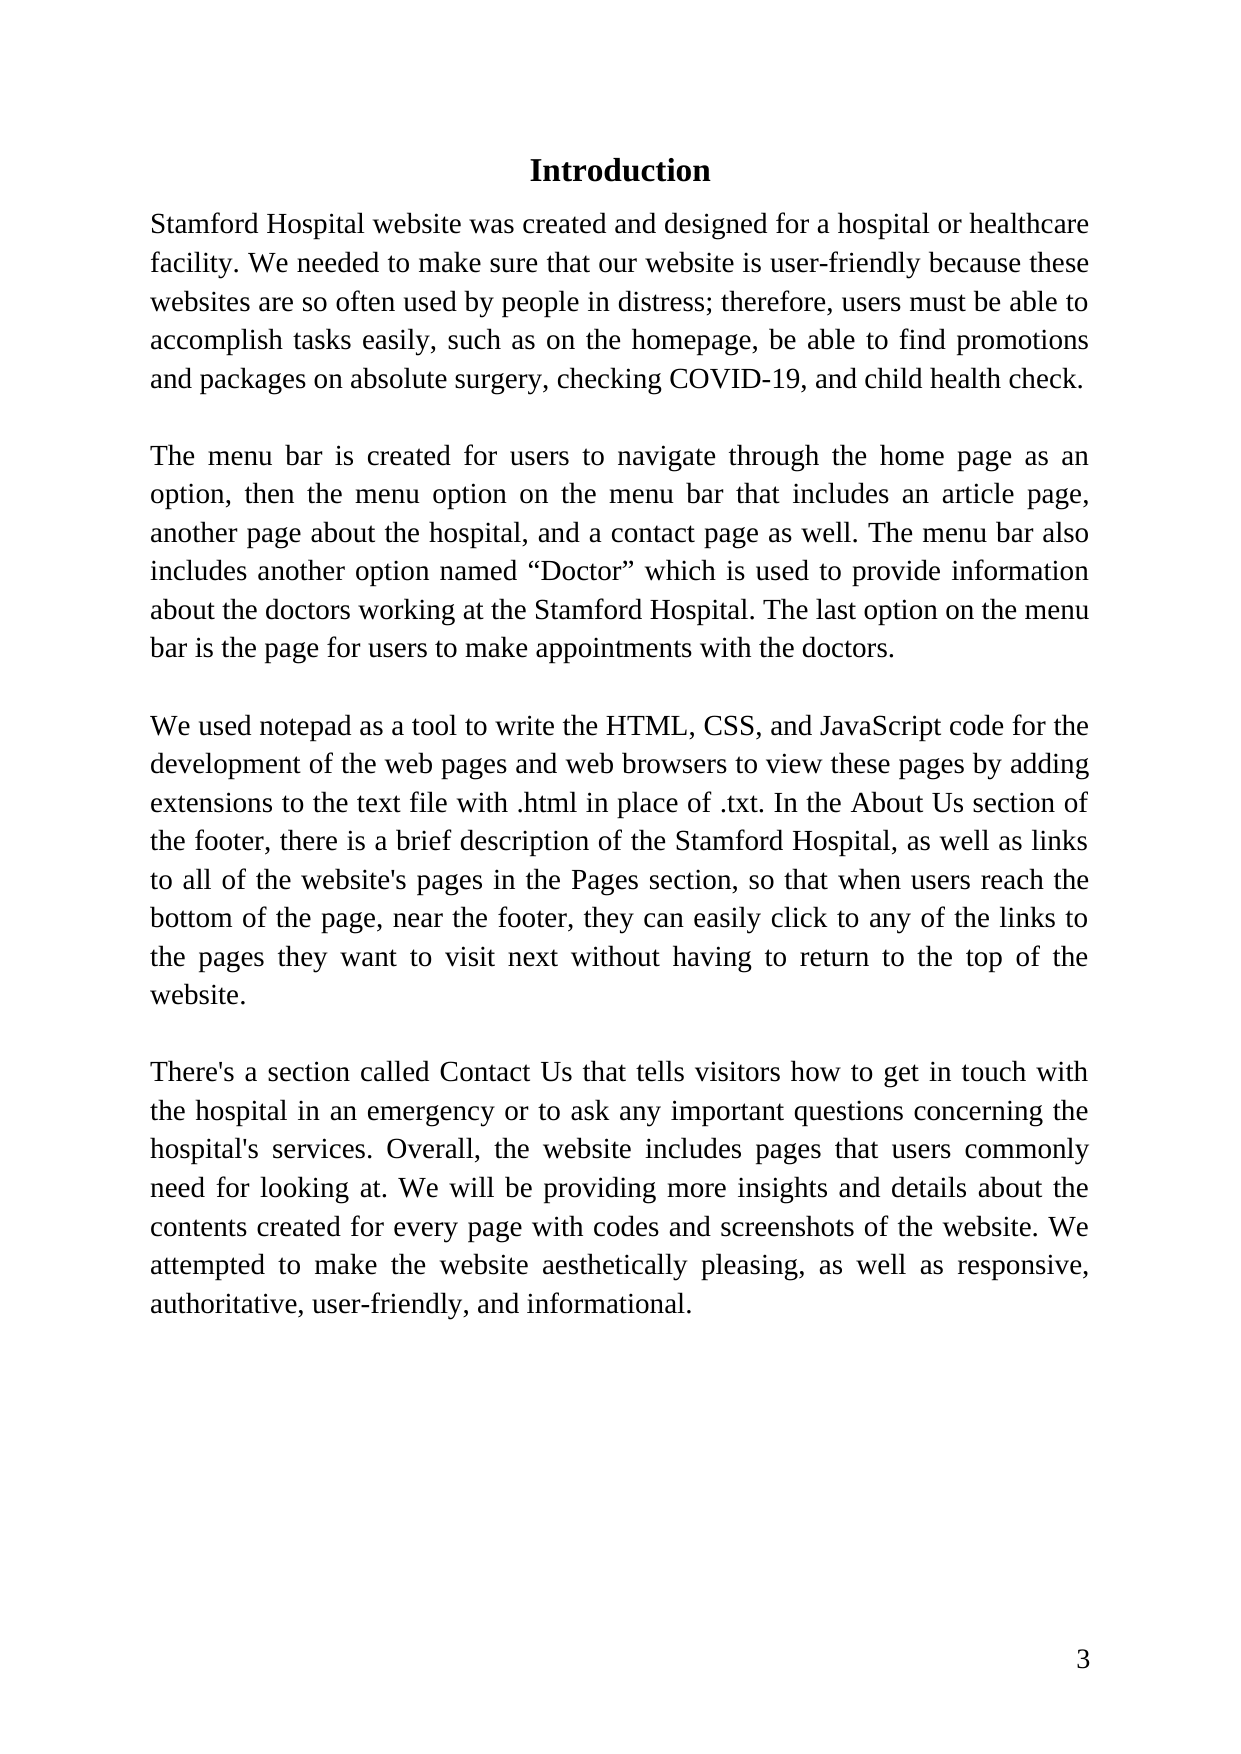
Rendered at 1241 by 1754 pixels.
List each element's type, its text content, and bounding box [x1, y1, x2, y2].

subtitle Introduction [150, 150, 1090, 188]
text The menu bar is created for users to navigate through the home page as an option, then the menu option on the menu bar that includes an article page, another page about the hospital, and a contact page as well. The menu bar also includes another option named “Doctor” which is used to provide information about the doctors working at the Stamford Hospital. The last option on the menu bar is the page for users to make appointments with the doctors. [150, 438, 1090, 664]
text We used notepad as a tool to write the HTML, CSS, and JavaScript code for the development of the web pages and web browsers to view these pages by adding extensions to the text file with .html in place of .txt. In the About Us section of the footer, there is a brief description of the Stamford Hospital, as well as links to all of the website's pages in the Pages section, so that when users reach the bottom of the page, near the footer, they can easily click to any of the links to the pages they want to visit next without having to return to the top of the website. [150, 708, 1090, 1011]
text Stamford Hospital website was created and designed for a hospital or healthcare facility. We needed to make sure that our website is user-friendly because these websites are so often used by people in distress; therefore, users must be able to accomplish tasks easily, such as on the homepage, be able to find promotions and packages on absolute surgery, checking COVID-19, and child health check. [150, 207, 1090, 394]
text There's a section called Contact Us that tells visitors how to get in touch with the hospital in an emergency or to ask any important questions concerning the hospital's services. Overall, the website includes pages that users commonly need for looking at. We will be providing more insights and details about the contents created for every page with codes and screenshots of the website. We attempted to make the website aesthetically pleasing, as well as responsive, authoritative, user-friendly, and informational. [150, 1054, 1090, 1319]
